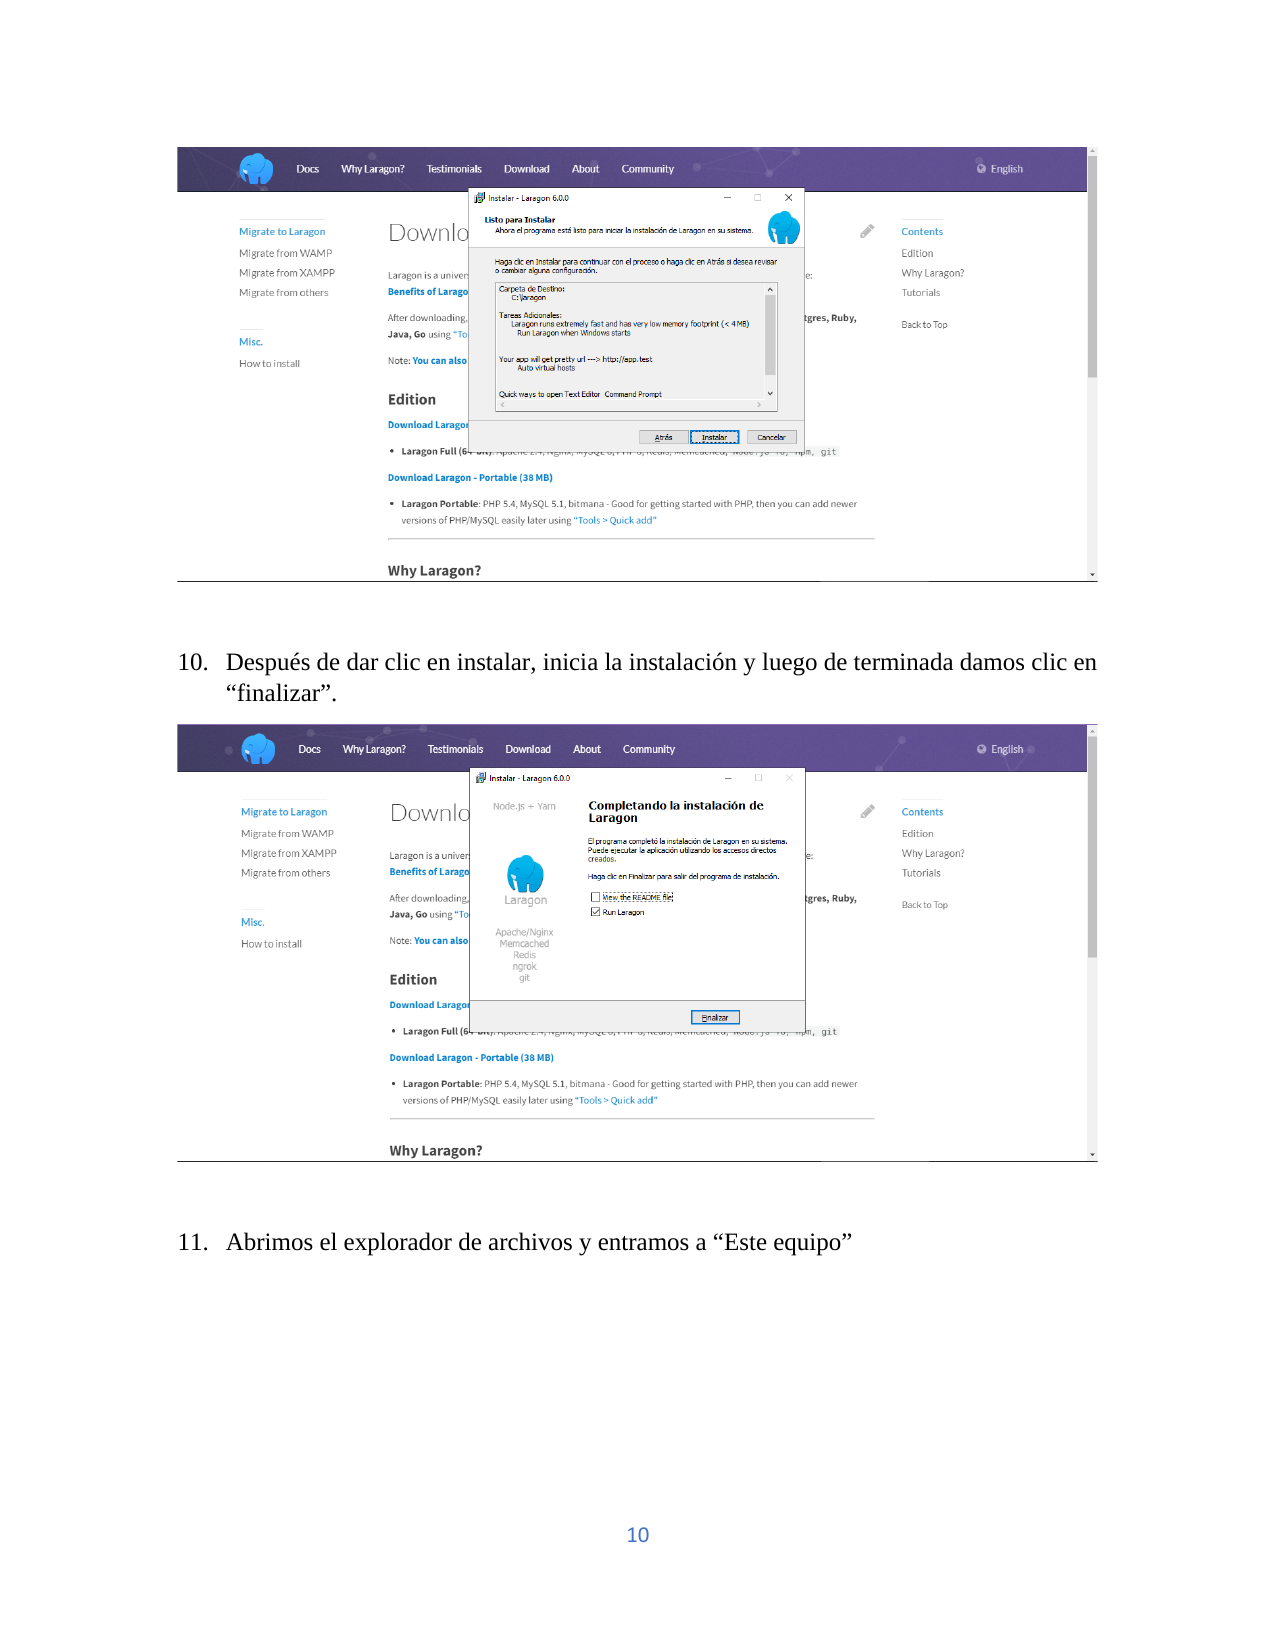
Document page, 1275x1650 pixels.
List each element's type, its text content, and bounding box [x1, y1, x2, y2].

picture [177, 724, 1098, 1162]
list Abrimos el explorador de archivos y entramos a “Este equipo” [177, 1227, 1098, 1256]
list Después de dar clic en instalar, inicia la instalación y luego de terminada damos clic en “finalizar”. [177, 647, 1098, 706]
picture [177, 147, 1098, 582]
